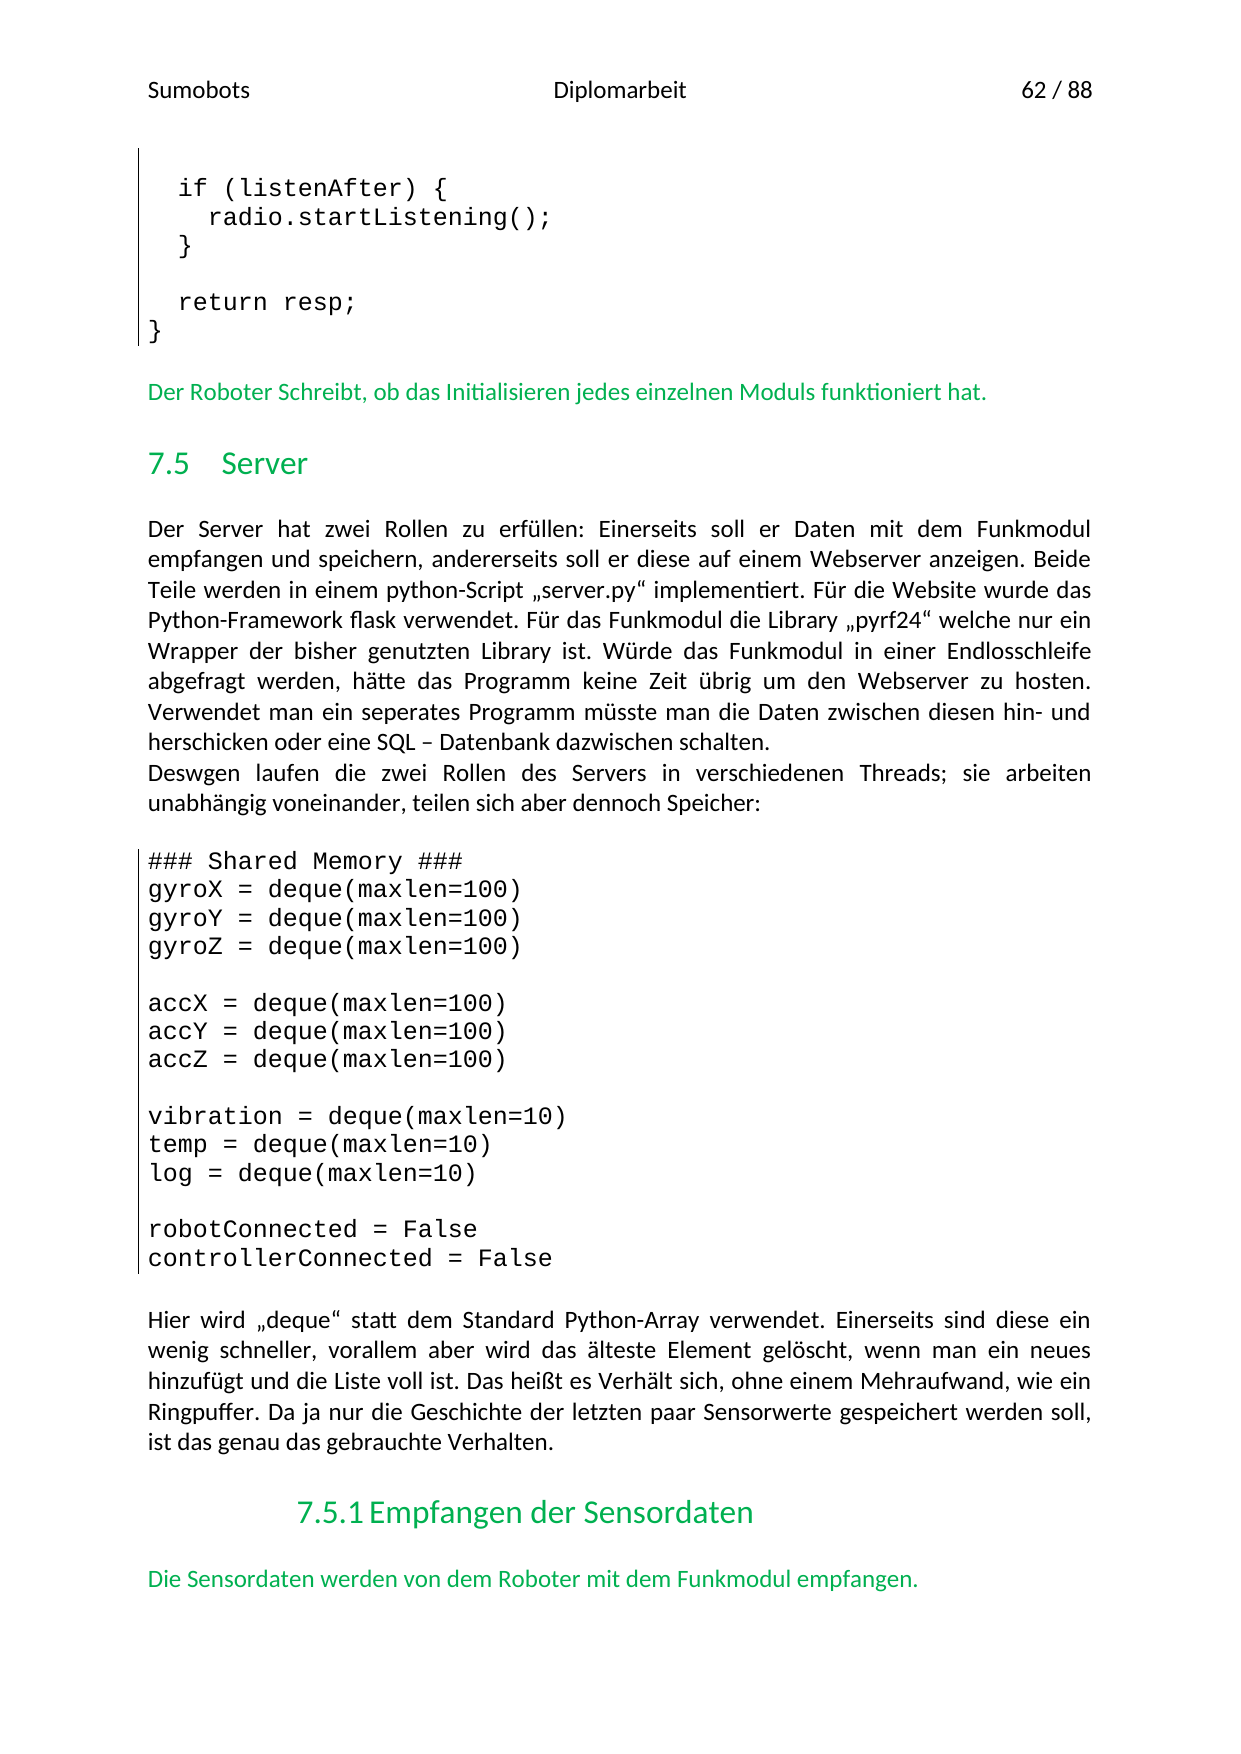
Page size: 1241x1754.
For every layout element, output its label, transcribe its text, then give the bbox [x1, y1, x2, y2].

text vibration = deque(maxlen=10) [148, 1104, 1093, 1132]
text gyroX = deque(maxlen=100) [148, 877, 1093, 905]
text radio.startListening(); [148, 204, 1093, 233]
text log = deque(maxlen=10) [148, 1160, 1093, 1189]
subtitle Empfangen der Sensordaten [296, 1491, 1093, 1532]
text gyroZ = deque(maxlen=100) [148, 934, 1093, 962]
text Deswgen laufen die zwei Rollen des Servers in verschiedenen Threads; sie arbeiten unabhängig voneinander, teilen sich aber dennoch Speicher: [148, 757, 1093, 818]
text accY = deque(maxlen=100) [148, 1019, 1093, 1047]
text } [148, 233, 1093, 261]
text Der Roboter Schreibt, ob das Initialisieren jedes einzelnen Moduls funktioniert hat. [148, 376, 1093, 407]
text Die Sensordaten werden von dem Roboter mit dem Funkmodul empfangen. [148, 1563, 1093, 1593]
subtitle Server [148, 442, 1093, 482]
text robotConnected = False [148, 1217, 1093, 1245]
text return resp; [148, 289, 1093, 318]
text controllerConnected = False [148, 1245, 1093, 1274]
text gyroY = deque(maxlen=100) [148, 905, 1093, 934]
text Hier wird „deque“ statt dem Standard Python-Array verwendet. Einerseits sind diese ein wenig schneller, vorallem aber wird das älteste Element gelöscht, wenn man ein neues hinzufügt und die Liste voll ist. Das heißt es Verhält sich, ohne einem Mehraufwand, wie ein Ringpuffer. Da ja nur die Geschichte der letzten paar Sensorwerte gespeichert werden soll, ist das genau das gebrauchte Verhalten. [148, 1304, 1093, 1457]
text accZ = deque(maxlen=100) [148, 1047, 1093, 1075]
text Der Server hat zwei Rollen zu erfüllen: Einerseits soll er Daten mit dem Funkmodul empfangen und speichern, andererseits soll er diese auf einem Webserver anzeigen. Beide Teile werden in einem python-Script „server.py“ implementiert. Für die Website wurde das Python-Framework flask verwendet. Für das Funkmodul die Library „pyrf24“ welche nur ein Wrapper der bisher genutzten Library ist. Würde das Funkmodul in einer Endlosschleife abgefragt werden, hätte das Programm keine Zeit übrig um den Webserver zu hosten. Verwendet man ein seperates Programm müsste man die Daten zwischen diesen hin- und herschicken oder eine SQL – Datenbank dazwischen schalten. [148, 513, 1093, 757]
text if (listenAfter) { [148, 176, 1093, 204]
text } [148, 318, 1093, 346]
text temp = deque(maxlen=10) [148, 1132, 1093, 1160]
text ### Shared Memory ### [148, 849, 1093, 877]
text accX = deque(maxlen=100) [148, 990, 1093, 1019]
